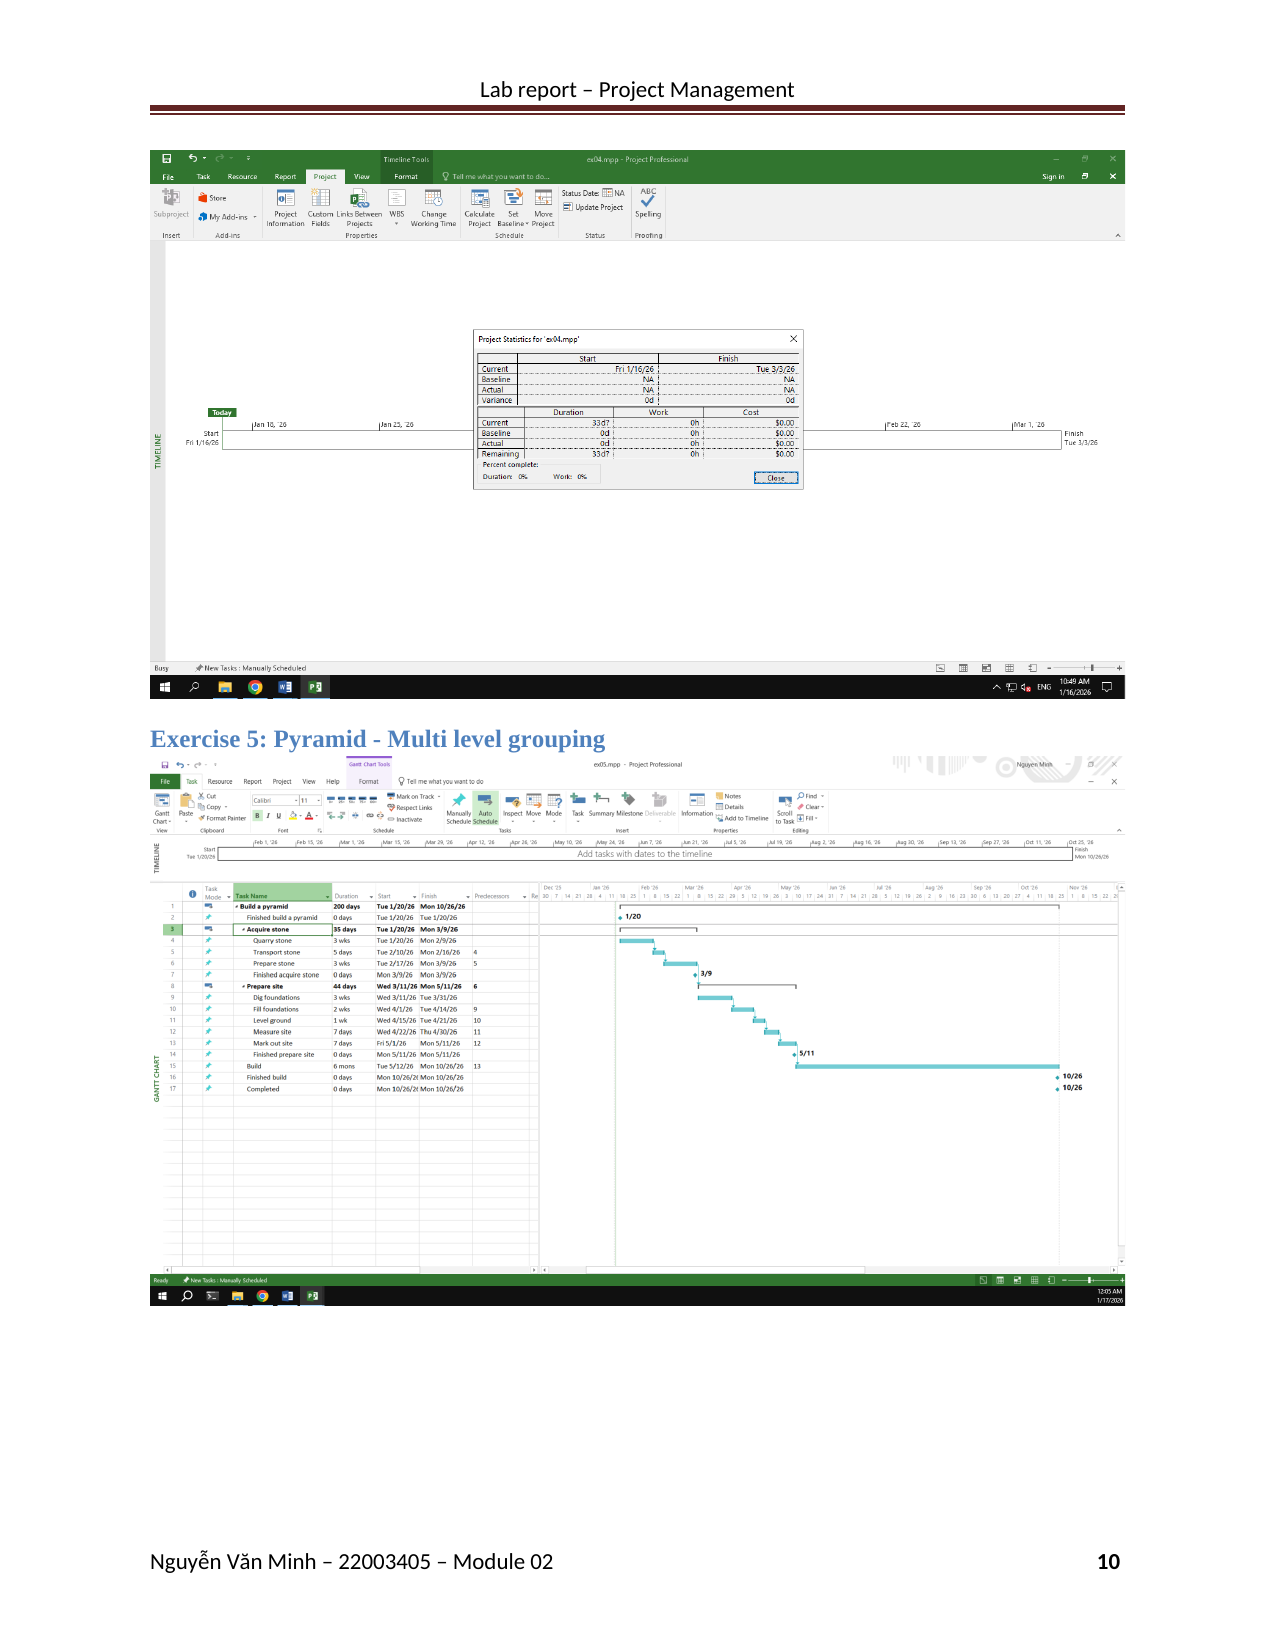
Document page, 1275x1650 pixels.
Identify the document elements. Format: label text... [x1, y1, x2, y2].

picture [150, 756, 1125, 1306]
subtitle Exercise 5: Pyramid - Multi level grouping [150, 724, 1125, 752]
picture [150, 150, 1125, 699]
